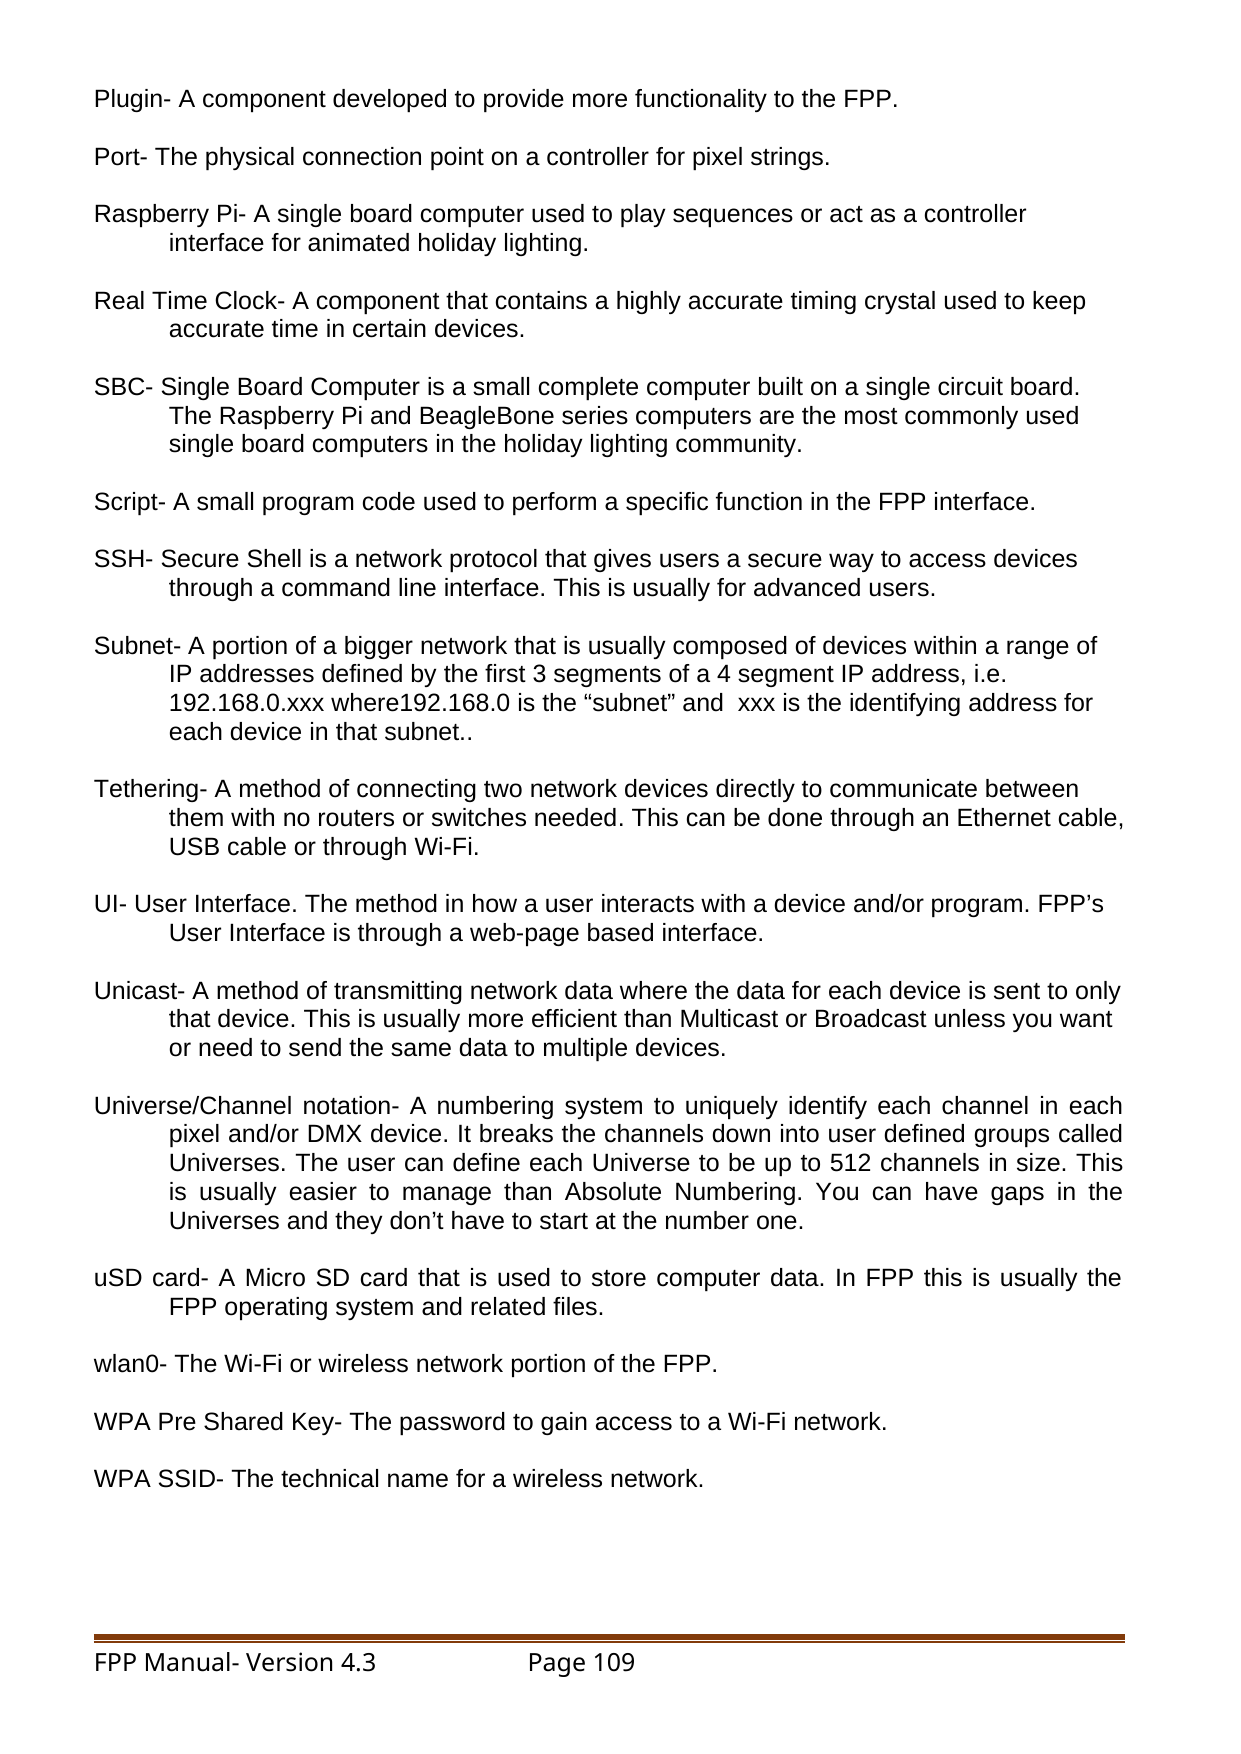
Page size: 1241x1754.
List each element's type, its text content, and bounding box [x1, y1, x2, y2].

text wlan0- The Wi-Fi or wireless network portion of the FPP. [94, 1349, 1125, 1378]
text Plugin- A component developed to provide more functionality to the FPP. [94, 84, 1125, 113]
text Tethering- A method of connecting two network devices directly to communicate between them with no routers or switches needed. This can be done through an Ethernet cable, USB cable or through Wi-Fi. [94, 774, 1125, 861]
text SBC- Single Board Computer is a small complete computer built on a single circuit board. The Raspberry Pi and BeagleBone series computers are the most commonly used single board computers in the holiday lighting community. [94, 372, 1125, 458]
text Real Time Clock- A component that contains a highly accurate timing crystal used to keep accurate time in certain devices. [94, 286, 1125, 343]
text uSD card- A Micro SD card that is used to store computer data. In FPP this is usually the FPP operating system and related files. [94, 1263, 1125, 1321]
text Unicast- A method of transmitting network data where the data for each device is sent to only that device. This is usually more efficient than Multicast or Broadcast unless you want or need to send the same data to multiple devices. [94, 976, 1125, 1062]
text UI- User Interface. The method in how a user interacts with a device and/or program. FPP’s User Interface is through a web-page based interface. [94, 889, 1125, 947]
text WPA Pre Shared Key- The password to gain access to a Wi-Fi network. [94, 1407, 1125, 1436]
text Subnet- A portion of a bigger network that is usually composed of devices within a range of IP addresses defined by the first 3 segments of a 4 segment IP address, i.e. 192.168.0.xxx where192.168.0 is the “subnet” and xxx is the identifying address for each device in that subnet.. [94, 631, 1125, 746]
text Universe/Channel notation- A numbering system to uniquely identify each channel in each pixel and/or DMX device. It breaks the channels down into user defined groups called Universes. The user can define each Universe to be up to 512 channels in size. This is usually easier to manage than Absolute Numbering. You can have gaps in the Universes and they don’t have to start at the number one. [94, 1091, 1125, 1234]
text Port- The physical connection point on a controller for pixel strings. [94, 142, 1125, 171]
text Script- A small program code used to perform a specific function in the FPP interface. [94, 487, 1125, 516]
text SSH- Secure Shell is a network protocol that gives users a secure way to access devices through a command line interface. This is usually for advanced users. [94, 544, 1125, 602]
text WPA SSID- The technical name for a wireless network. [94, 1464, 1125, 1493]
text Raspberry Pi- A single board computer used to play sequences or act as a controller interface for animated holiday lighting. [94, 199, 1125, 257]
